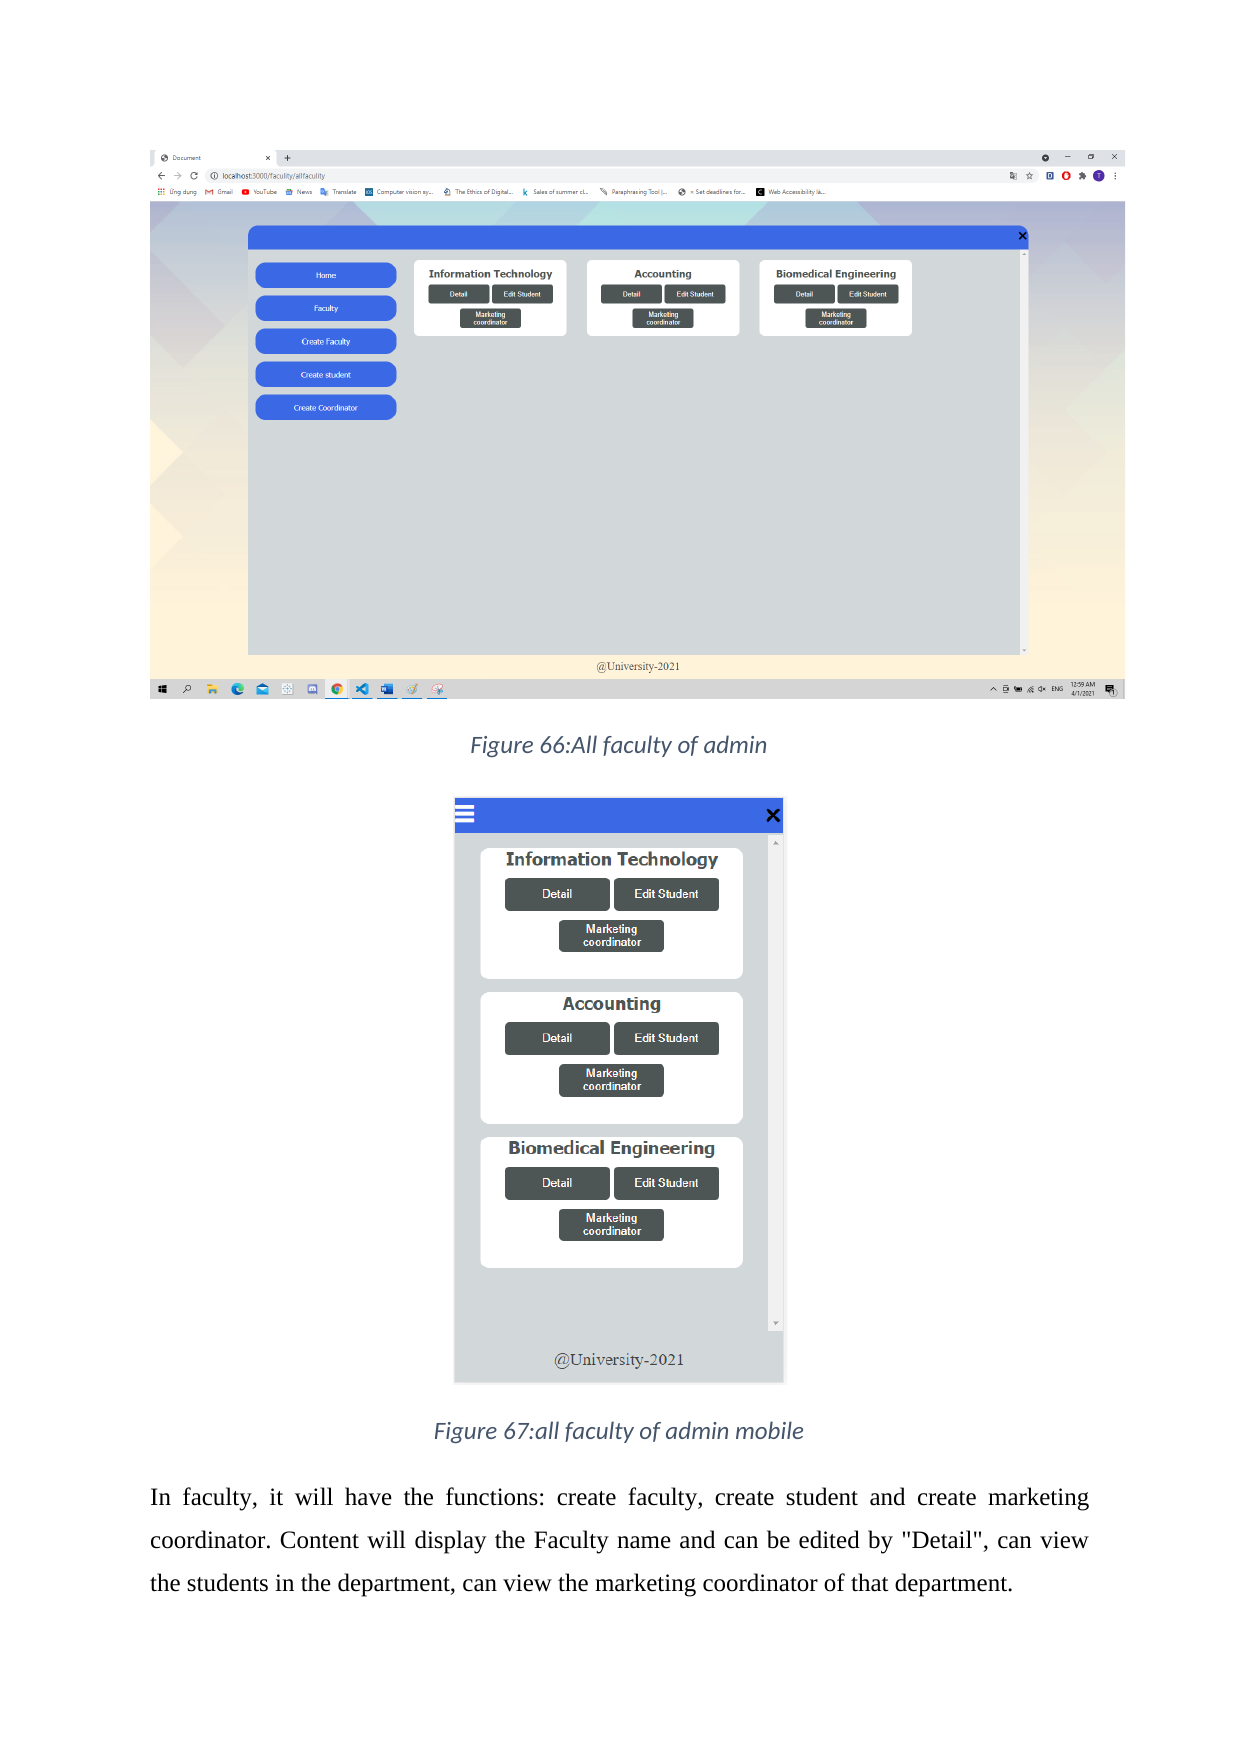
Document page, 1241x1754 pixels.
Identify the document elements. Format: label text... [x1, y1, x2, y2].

text Figure 66:All faculty of admin [150, 729, 1090, 760]
picture [150, 150, 1125, 699]
picture [453, 796, 788, 1385]
text In faculty, it will have the functions: create faculty, create student and create marketing coordinator. Content will display the Faculty name and can be edited by "Detail", can view the students in the department, can view the marketing coordinator of that department. [150, 1482, 1090, 1597]
text Figure 67:all faculty of admin mobile [150, 1415, 1090, 1446]
